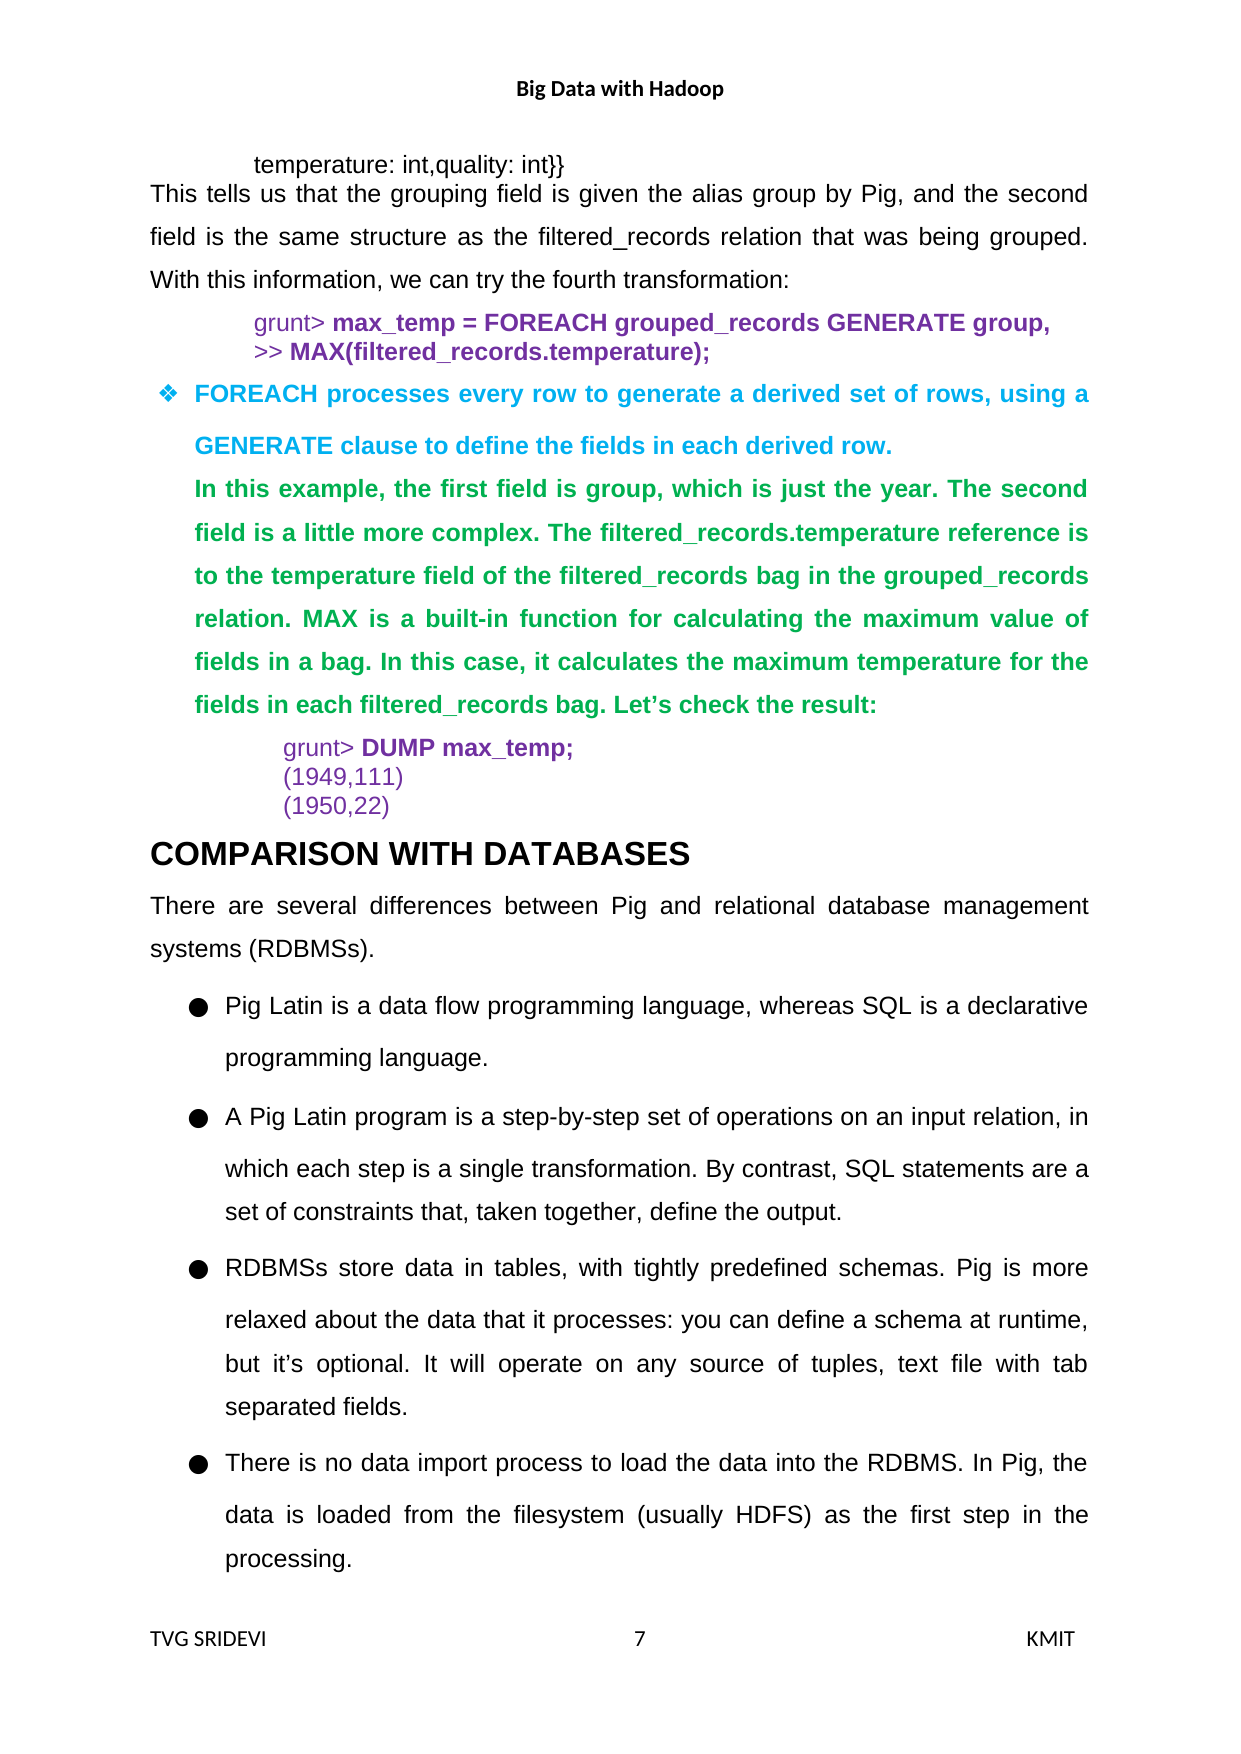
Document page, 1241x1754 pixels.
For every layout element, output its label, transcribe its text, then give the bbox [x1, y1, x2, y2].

list There is no data import process to load the data into the RDBMS. In Pig, the data is loaded from the filesystem (usually HDFS) as the first step in the processing. [187, 1435, 1090, 1572]
list A Pig Latin program is a step-by-step set of operations on an input relation, in which each step is a single transformation. By contrast, SQL statements are a set of constraints that, taken together, define the output. [187, 1088, 1090, 1226]
text In this example, the first field is group, which is just the year. The second field is a little more complex. The filtered_records.temperature reference is to the temperature field of the filtered_records bag in the grouped_records relation. MAX is a built-in function for calculating the maximum value of fields in a bag. In this case, it calculates the maximum temperature for the fields in each filtered_records bag. Let’s check the result: [194, 474, 1090, 719]
text COMPARISON WITH DATABASES [150, 834, 1090, 872]
text (1949,111) [283, 762, 1090, 791]
list Pig Latin is a data flow programming language, whereas SQL is a declarative programming language. [187, 978, 1090, 1073]
text This tells us that the grouping field is given the alias group by Pig, and the second field is the same structure as the filtered_records relation that was being grouped. With this information, we can try the fourth transformation: [150, 179, 1090, 294]
text (1950,22) [283, 791, 1090, 819]
text grunt> DUMP max_temp; [283, 733, 1090, 762]
list FOREACH processes every row to generate a derived set of rows, using a GENERATE clause to define the fields in each derived row. [157, 366, 1090, 460]
text There are several differences between Pig and relational database management systems (RDBMSs). [150, 891, 1090, 963]
list RDBMSs store data in tables, with tightly predefined schemas. Pig is more relaxed about the data that it processes: you can define a schema at runtime, but it’s optional. It will operate on any source of tuples, text file with tab separated fields. [187, 1240, 1090, 1421]
text >> MAX(filtered_records.temperature); [253, 337, 1090, 366]
text temperature: int,quality: int}} [253, 150, 1090, 179]
text grunt> max_temp = FOREACH grouped_records GENERATE group, [253, 308, 1090, 337]
